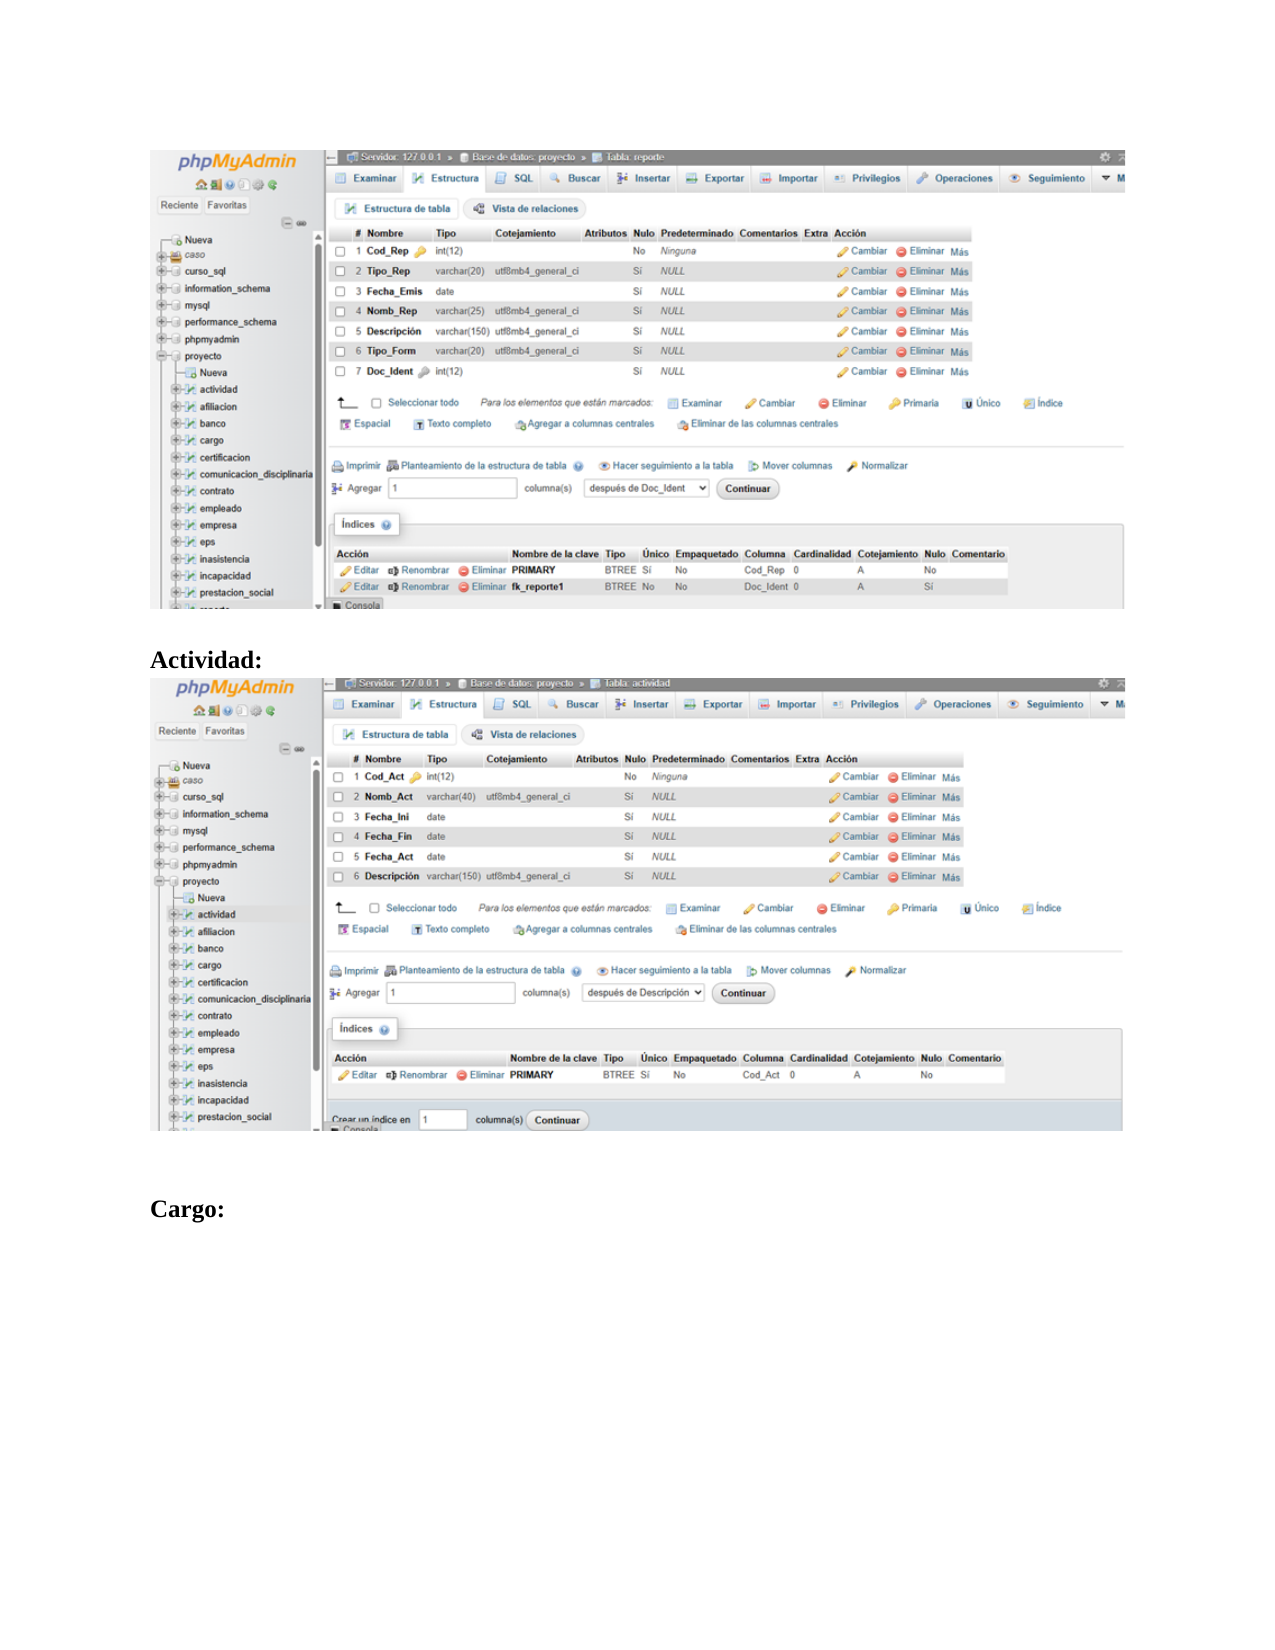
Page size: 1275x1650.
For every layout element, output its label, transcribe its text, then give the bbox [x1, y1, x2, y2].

picture [150, 150, 1125, 609]
text Actividad: [150, 645, 1125, 674]
picture [150, 678, 1125, 1131]
text Cargo: [150, 1194, 1125, 1223]
